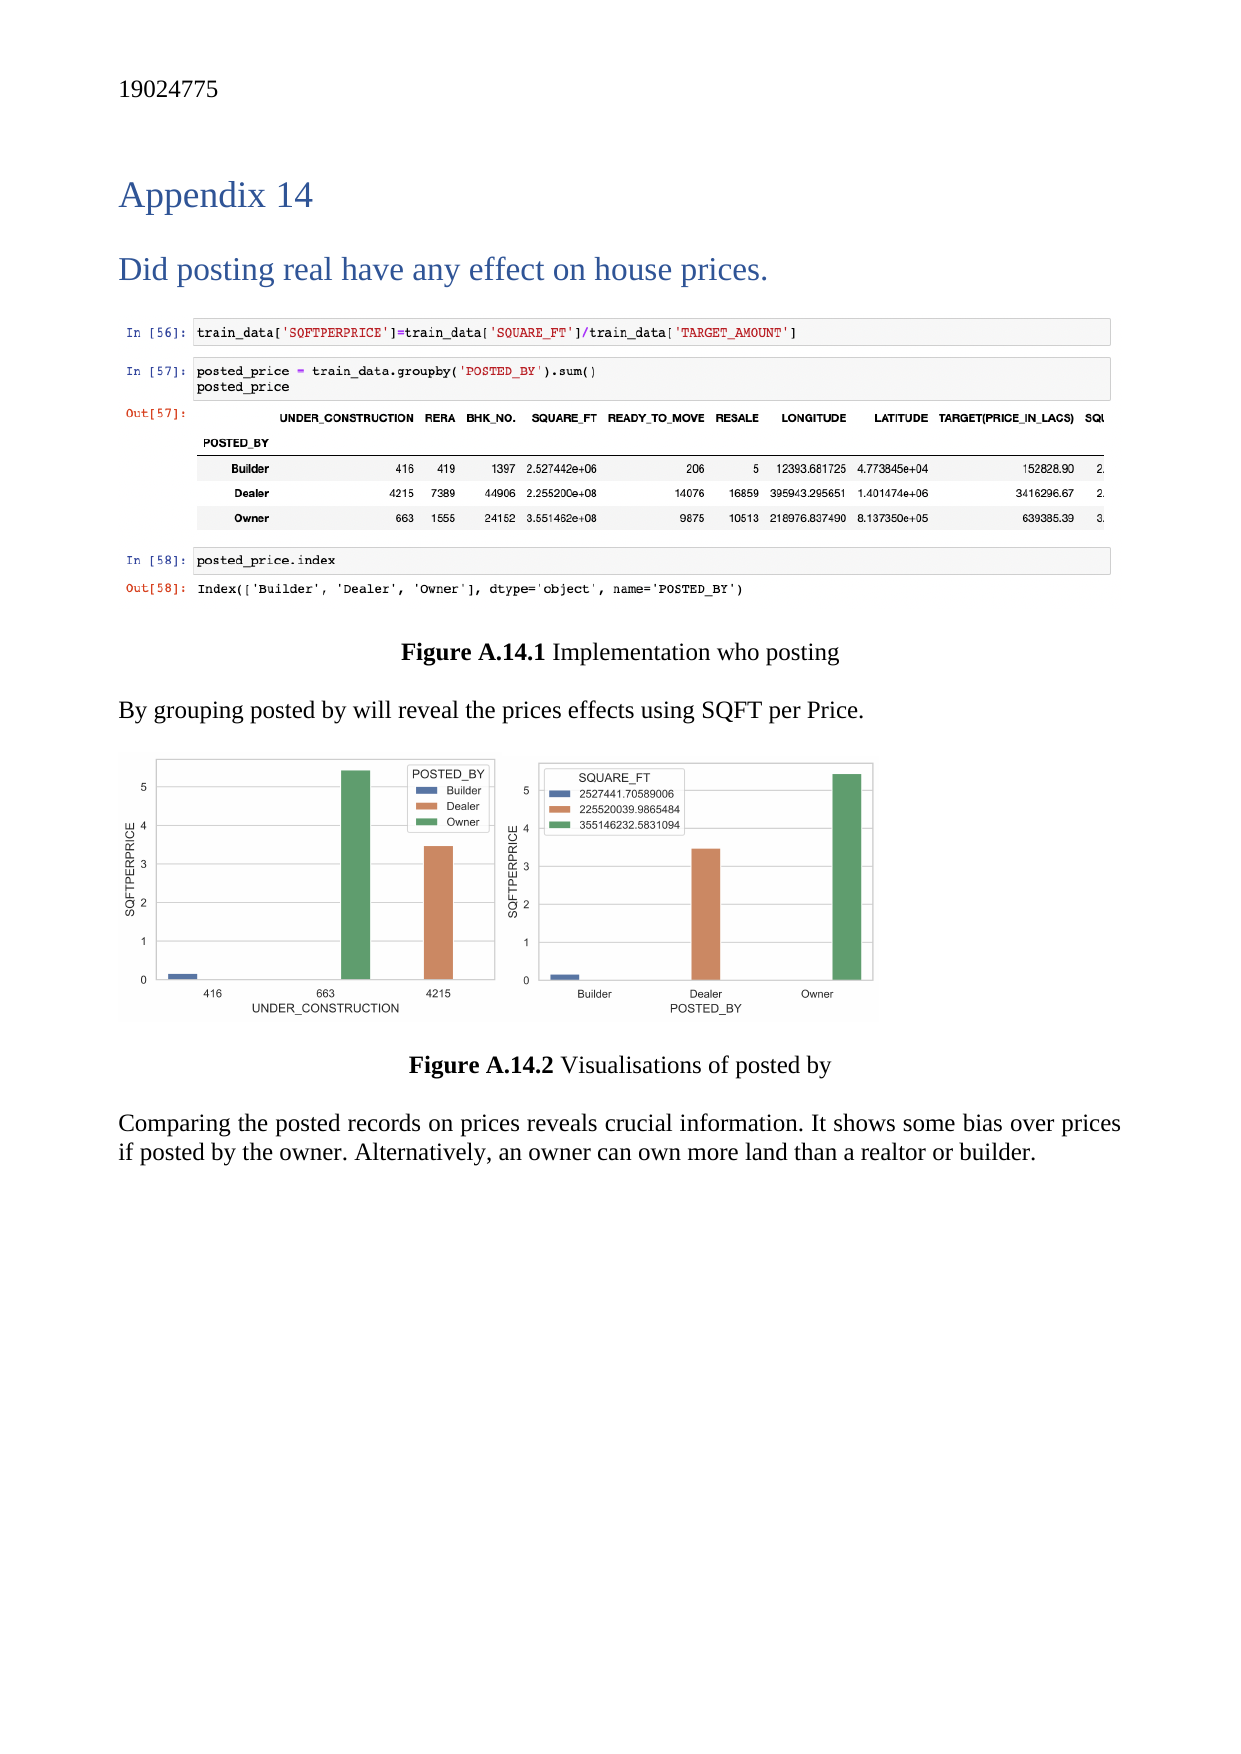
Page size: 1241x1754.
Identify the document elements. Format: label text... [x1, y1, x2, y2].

subtitle Appendix 14 [118, 173, 1122, 216]
picture [118, 752, 880, 1022]
picture [118, 315, 1123, 609]
text By grouping posted by will reveal the prices effects using SQFT per Price. [118, 695, 1122, 723]
text Figure A.14.1 Implementation who posting [118, 637, 1122, 666]
subtitle Did posting real have any effect on house prices. [118, 249, 1122, 287]
text Comparing the posted records on prices reveals crucial information. It shows some bias over prices if posted by the owner. Alternatively, an owner can own more land than a realtor or builder. [118, 1108, 1122, 1165]
text Figure A.14.2 Visualisations of posted by [118, 1050, 1122, 1079]
